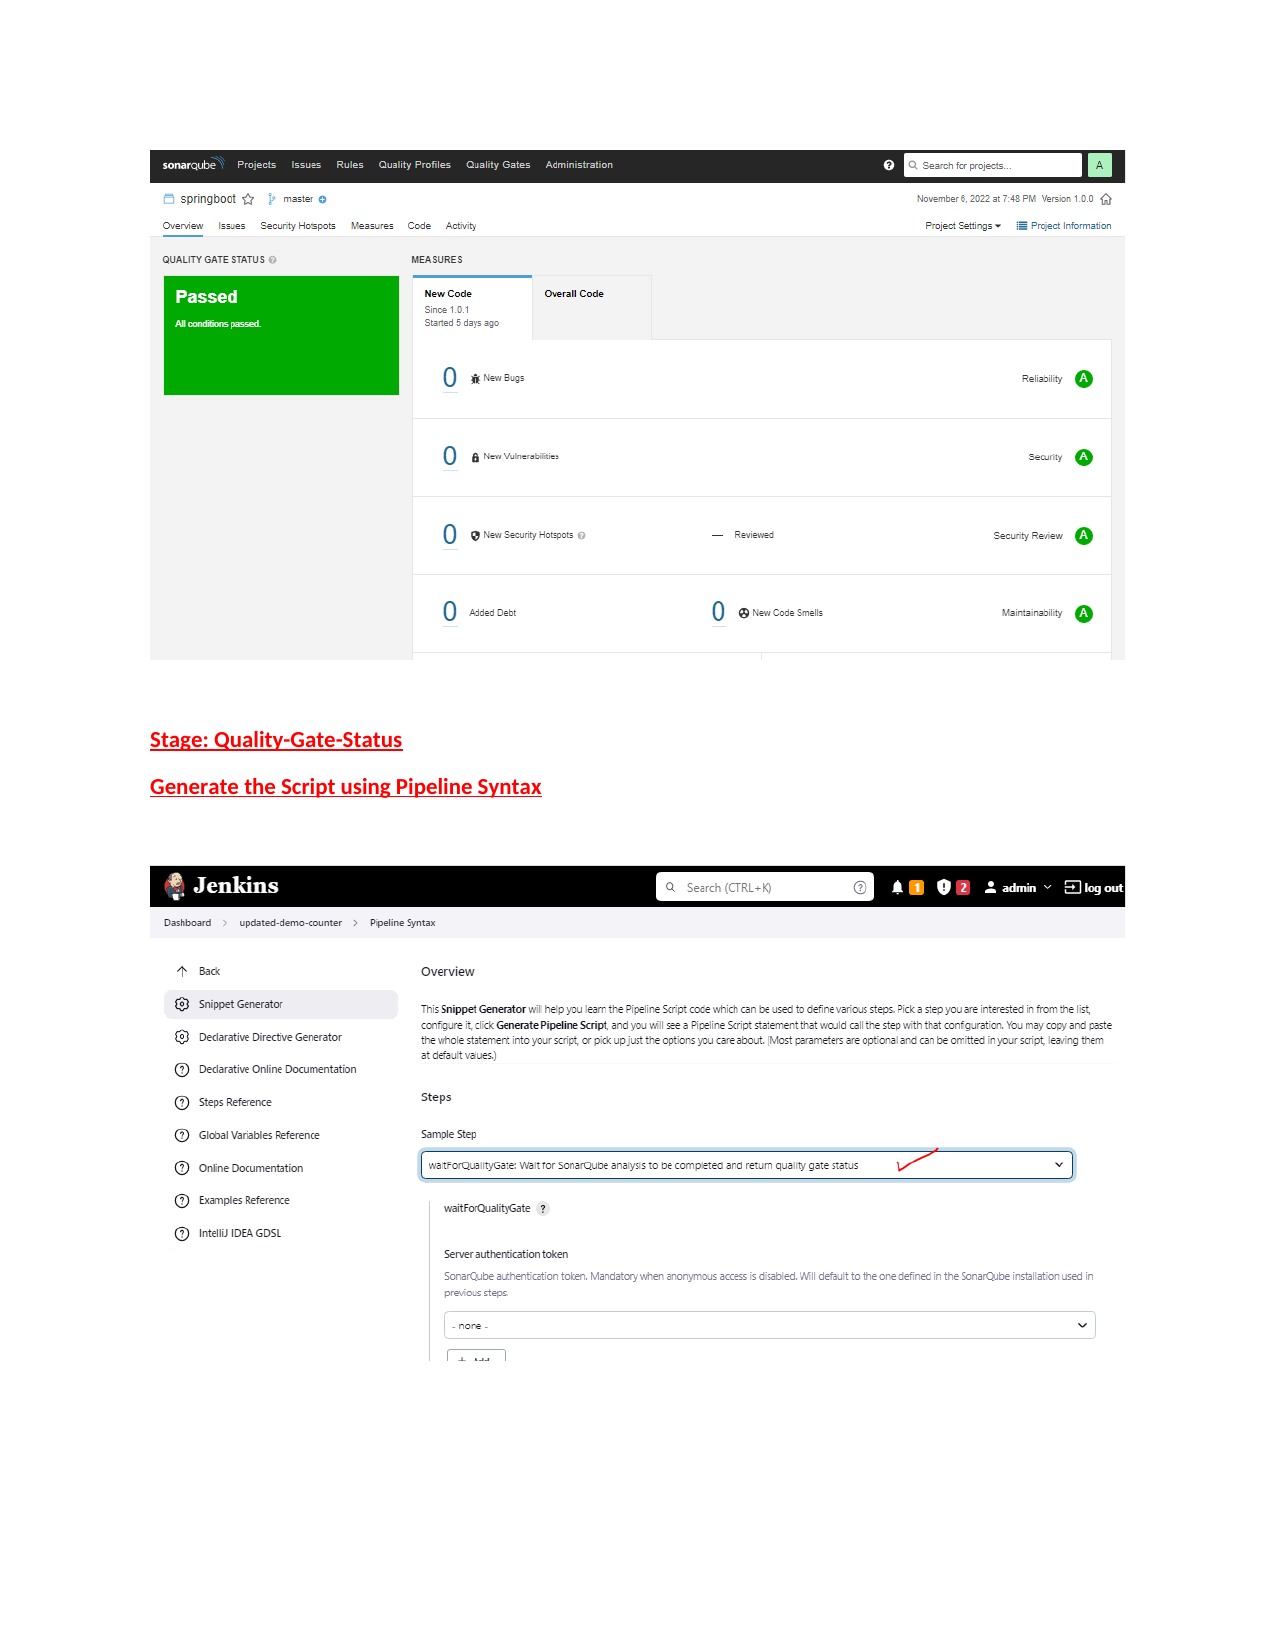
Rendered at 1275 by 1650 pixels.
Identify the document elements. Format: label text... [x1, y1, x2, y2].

picture [150, 865, 1125, 1361]
text Generate the Script using Pipeline Syntax [150, 772, 1125, 800]
picture [150, 150, 1125, 660]
text Stage: Quality-Gate-Status [150, 725, 1125, 753]
